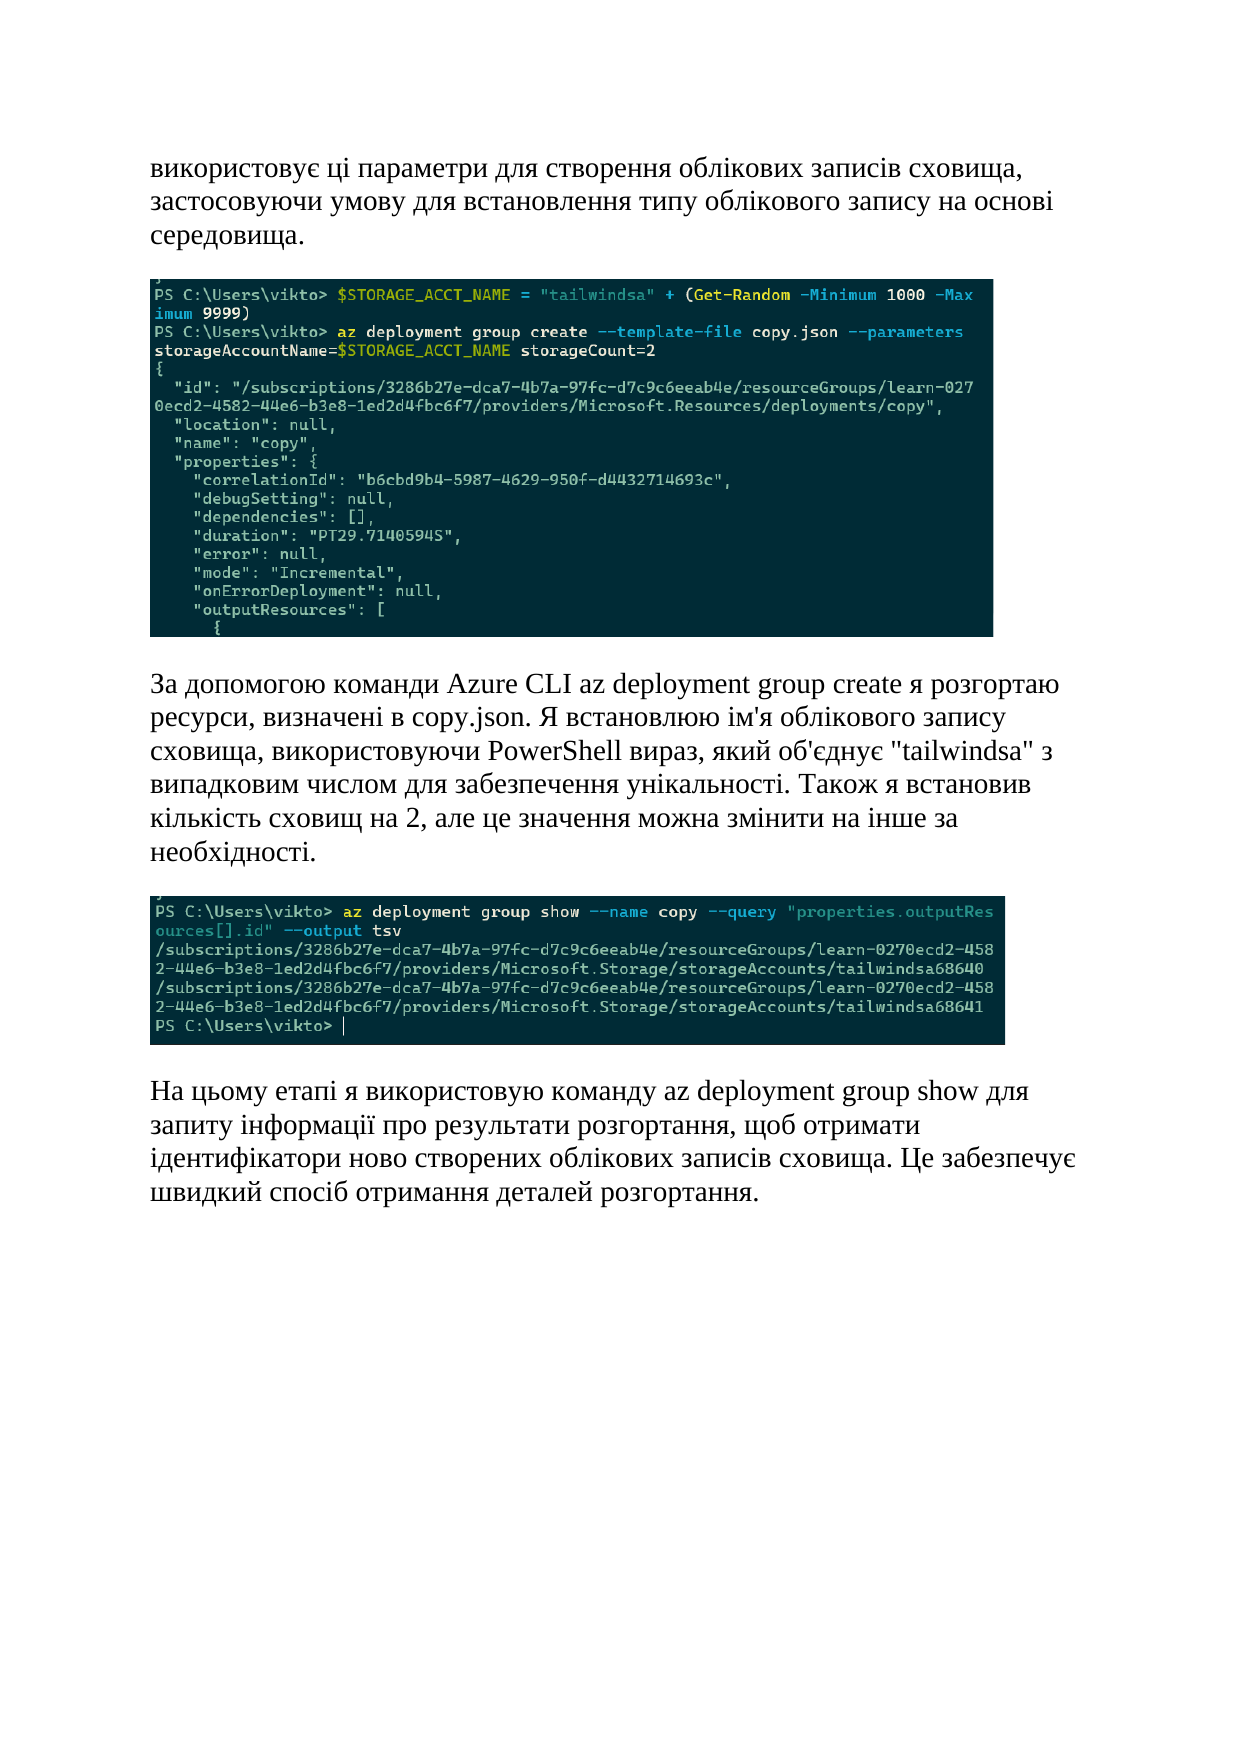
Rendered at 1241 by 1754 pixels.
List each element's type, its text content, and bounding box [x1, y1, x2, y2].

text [150, 150, 1090, 251]
picture [570, 477, 577, 483]
picture [493, 290, 500, 299]
picture [580, 401, 586, 410]
text За допомогою команди Azure CLI az deployment group create я розгортаю ресурси, визначені в copy.json. Я встановлюю ім'я облікового запису сховища, використовуючи PowerShell вираз, який об'єднує "tailwindsa" з випадковим числом для забезпечення унікальності. Також я встановив кількість сховищ на 2, але це значення можна змінити на інше за необхідності. [150, 666, 1090, 867]
picture [502, 1002, 509, 1011]
picture [877, 984, 884, 991]
picture [877, 946, 884, 953]
text На цьому етапі я використовую команду az deployment group show для запиту інформації про результати розгортання, щоб отримати ідентифікатори ново створених облікових записів сховища. Це забезпечує швидкий спосіб отримання деталей розгортання. [150, 1073, 1090, 1208]
picture [502, 964, 509, 973]
picture [493, 345, 500, 355]
picture [339, 345, 345, 355]
